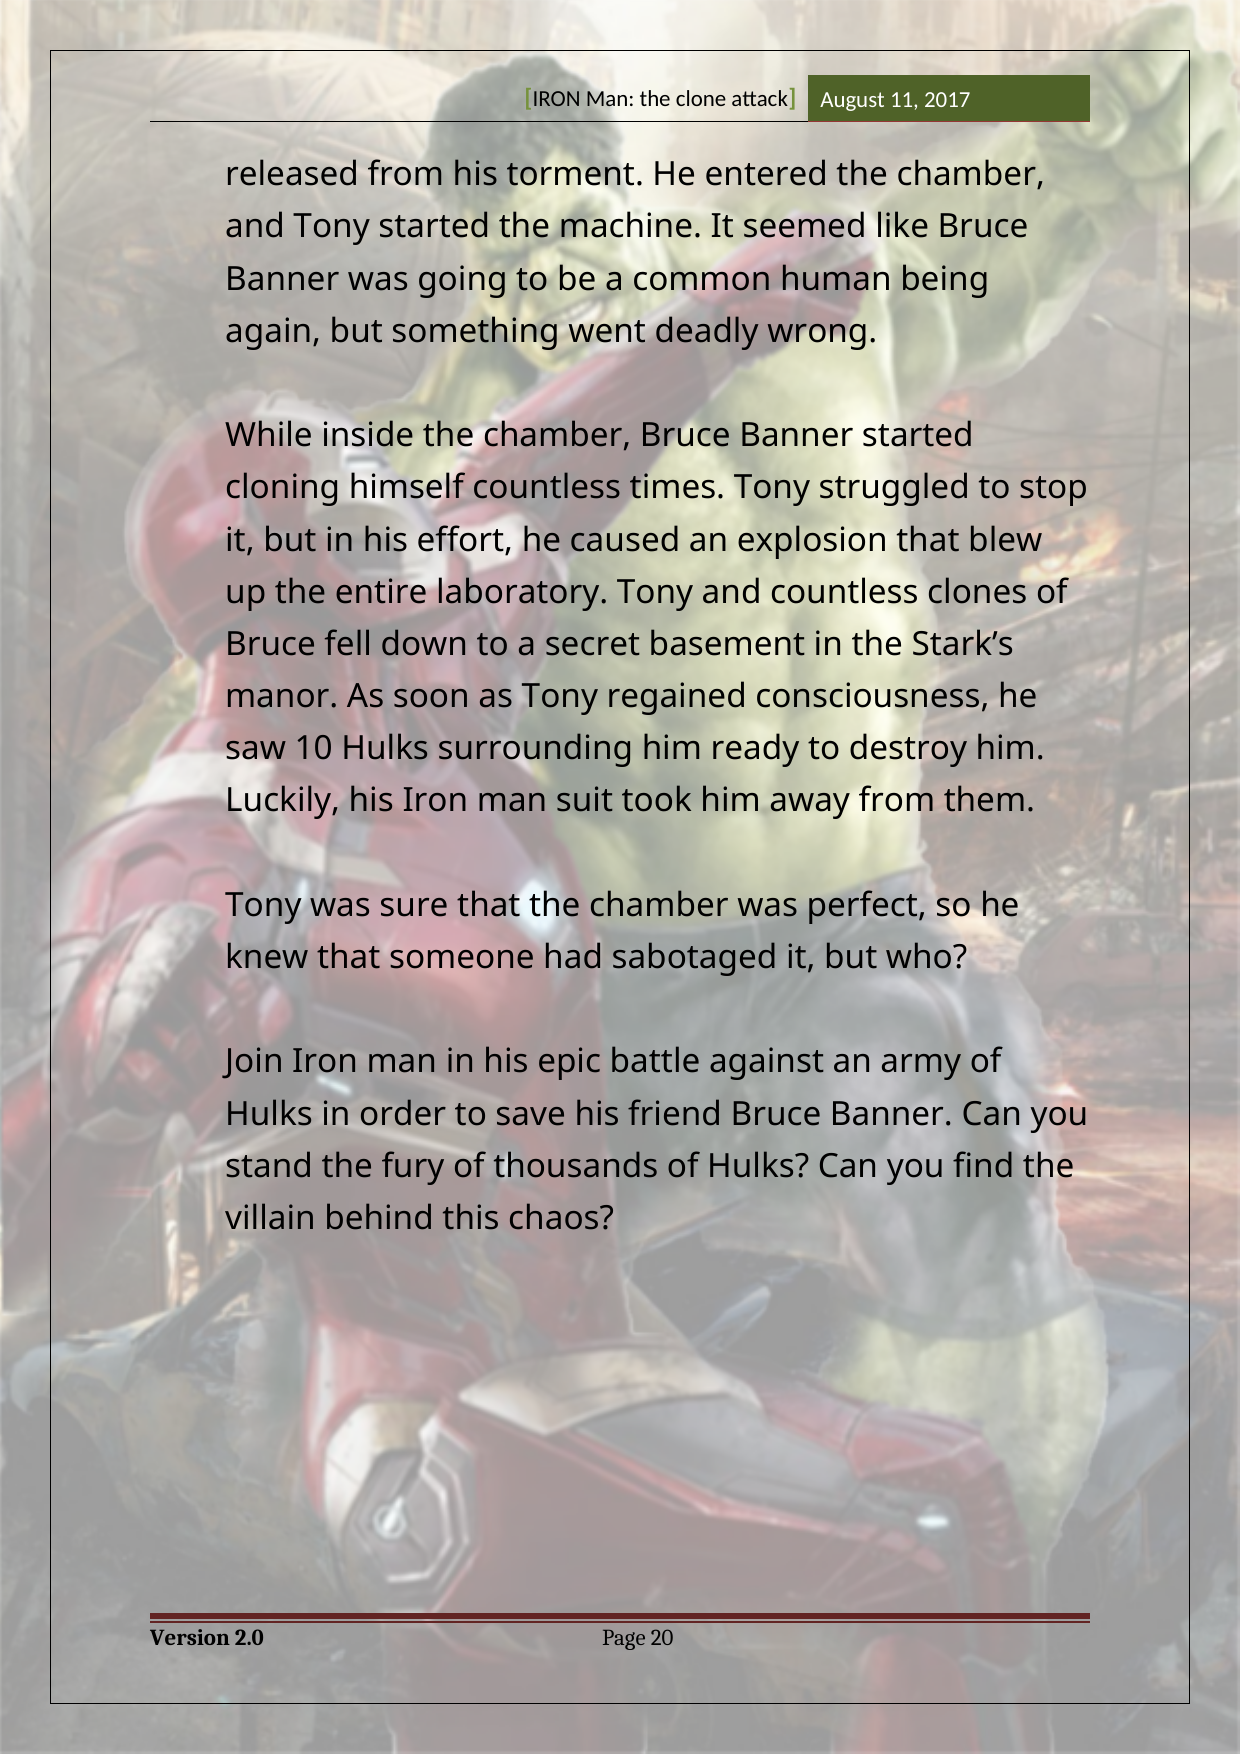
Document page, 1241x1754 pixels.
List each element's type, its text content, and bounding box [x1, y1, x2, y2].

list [225, 150, 1090, 352]
list Tony was sure that the chamber was perfect, so he knew that someone had sabotaged it, but who? [225, 881, 1090, 978]
list Join Iron man in his epic battle against an army of Hulks in order to save his friend Bruce Banner. Can you stand the fury of thousands of Hulks? Can you find the villain behind this chaos? [225, 1037, 1090, 1239]
picture [0, 0, 1240, 1754]
list While inside the chamber, Bruce Banner started cloning himself countless times. Tony struggled to stop it, but in his effort, he caused an explosion that blew up the entire laboratory. Tony and countless clones of Bruce fell down to a secret basement in the Stark’s manor. As soon as Tony regained consciousness, he saw 10 Hulks surrounding him ready to destroy him. Luckily, his Iron man suit took him away from them. [225, 411, 1090, 822]
